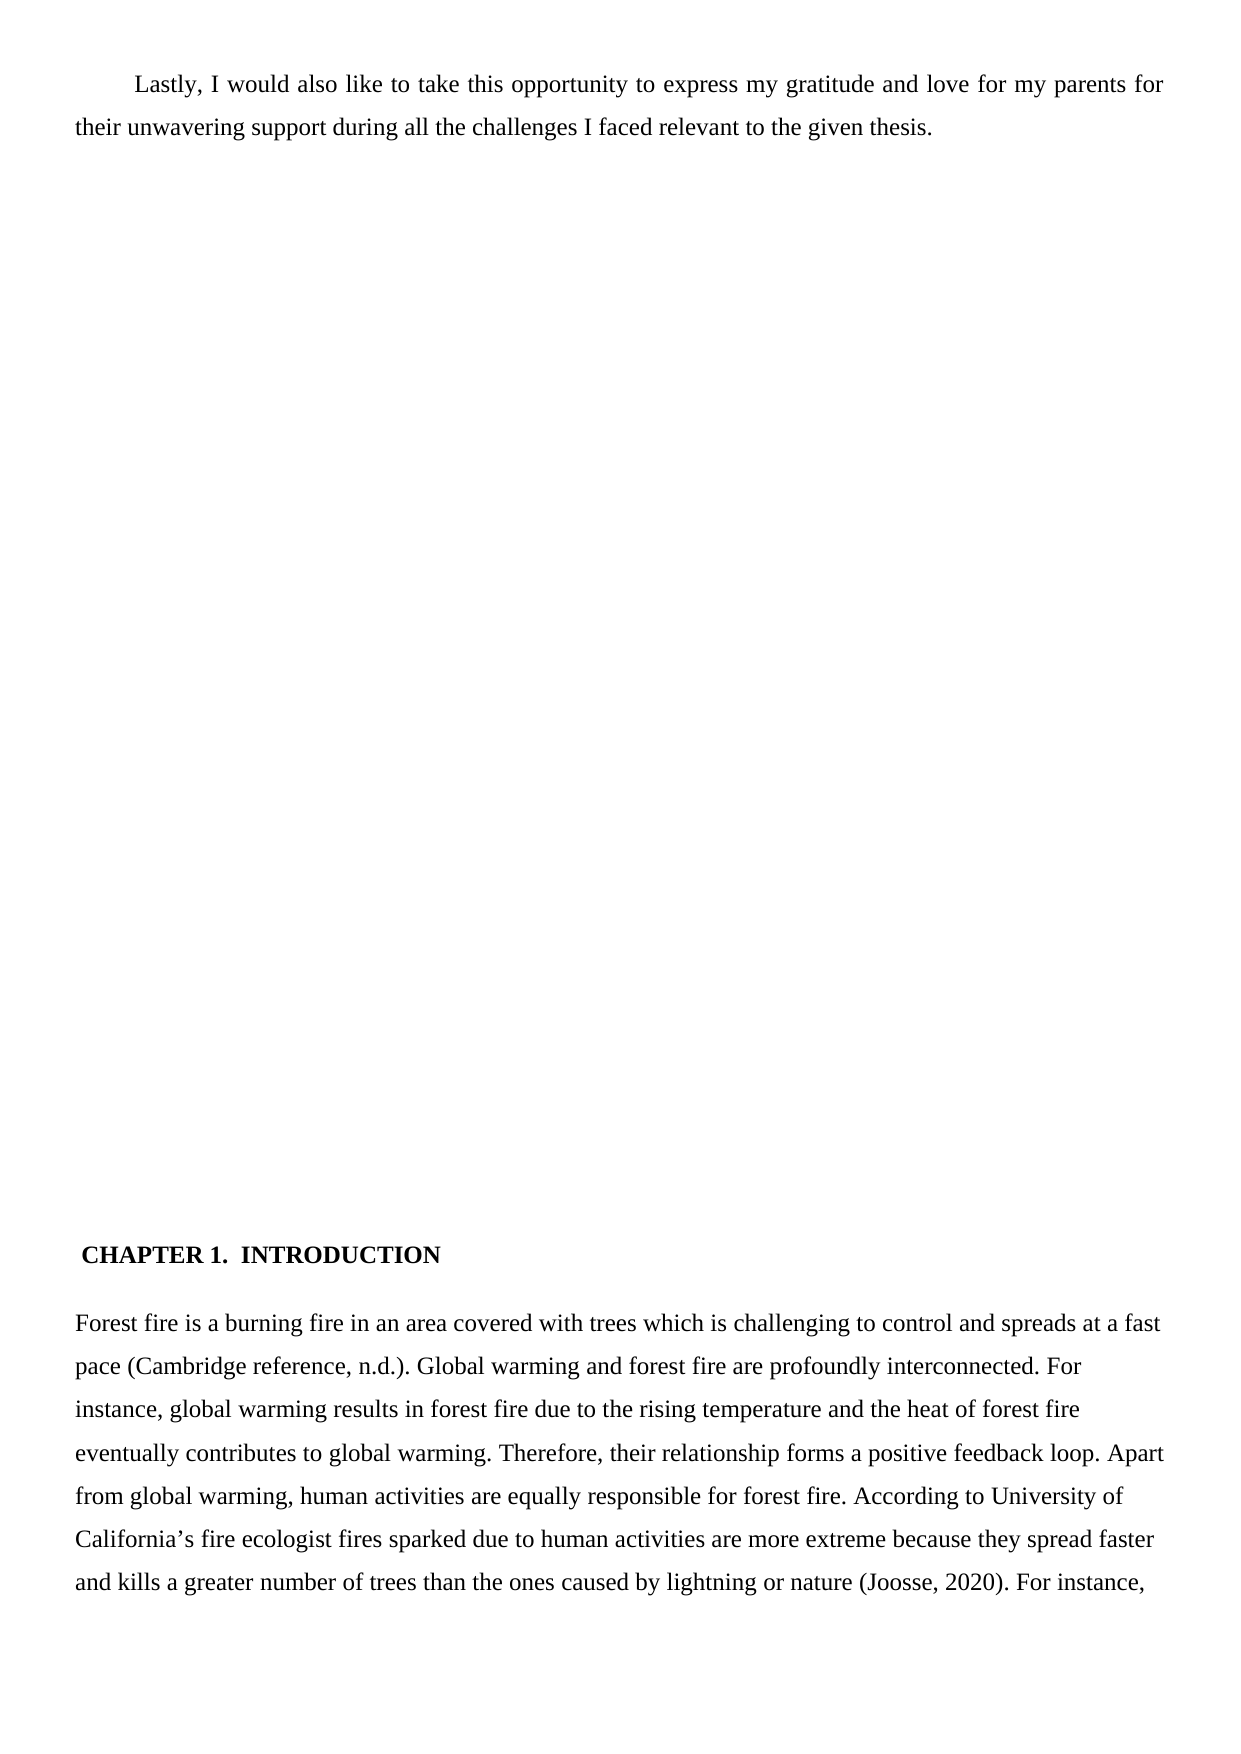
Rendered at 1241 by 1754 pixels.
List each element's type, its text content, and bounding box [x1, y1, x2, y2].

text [75, 1308, 1165, 1596]
text Lastly, I would also like to take this opportunity to express my gratitude and love for my parents for their unwavering support during all the challenges I faced relevant to the given thesis. [75, 69, 1165, 141]
text CHAPTER 1. INTRODUCTION [0, 1240, 1165, 1269]
